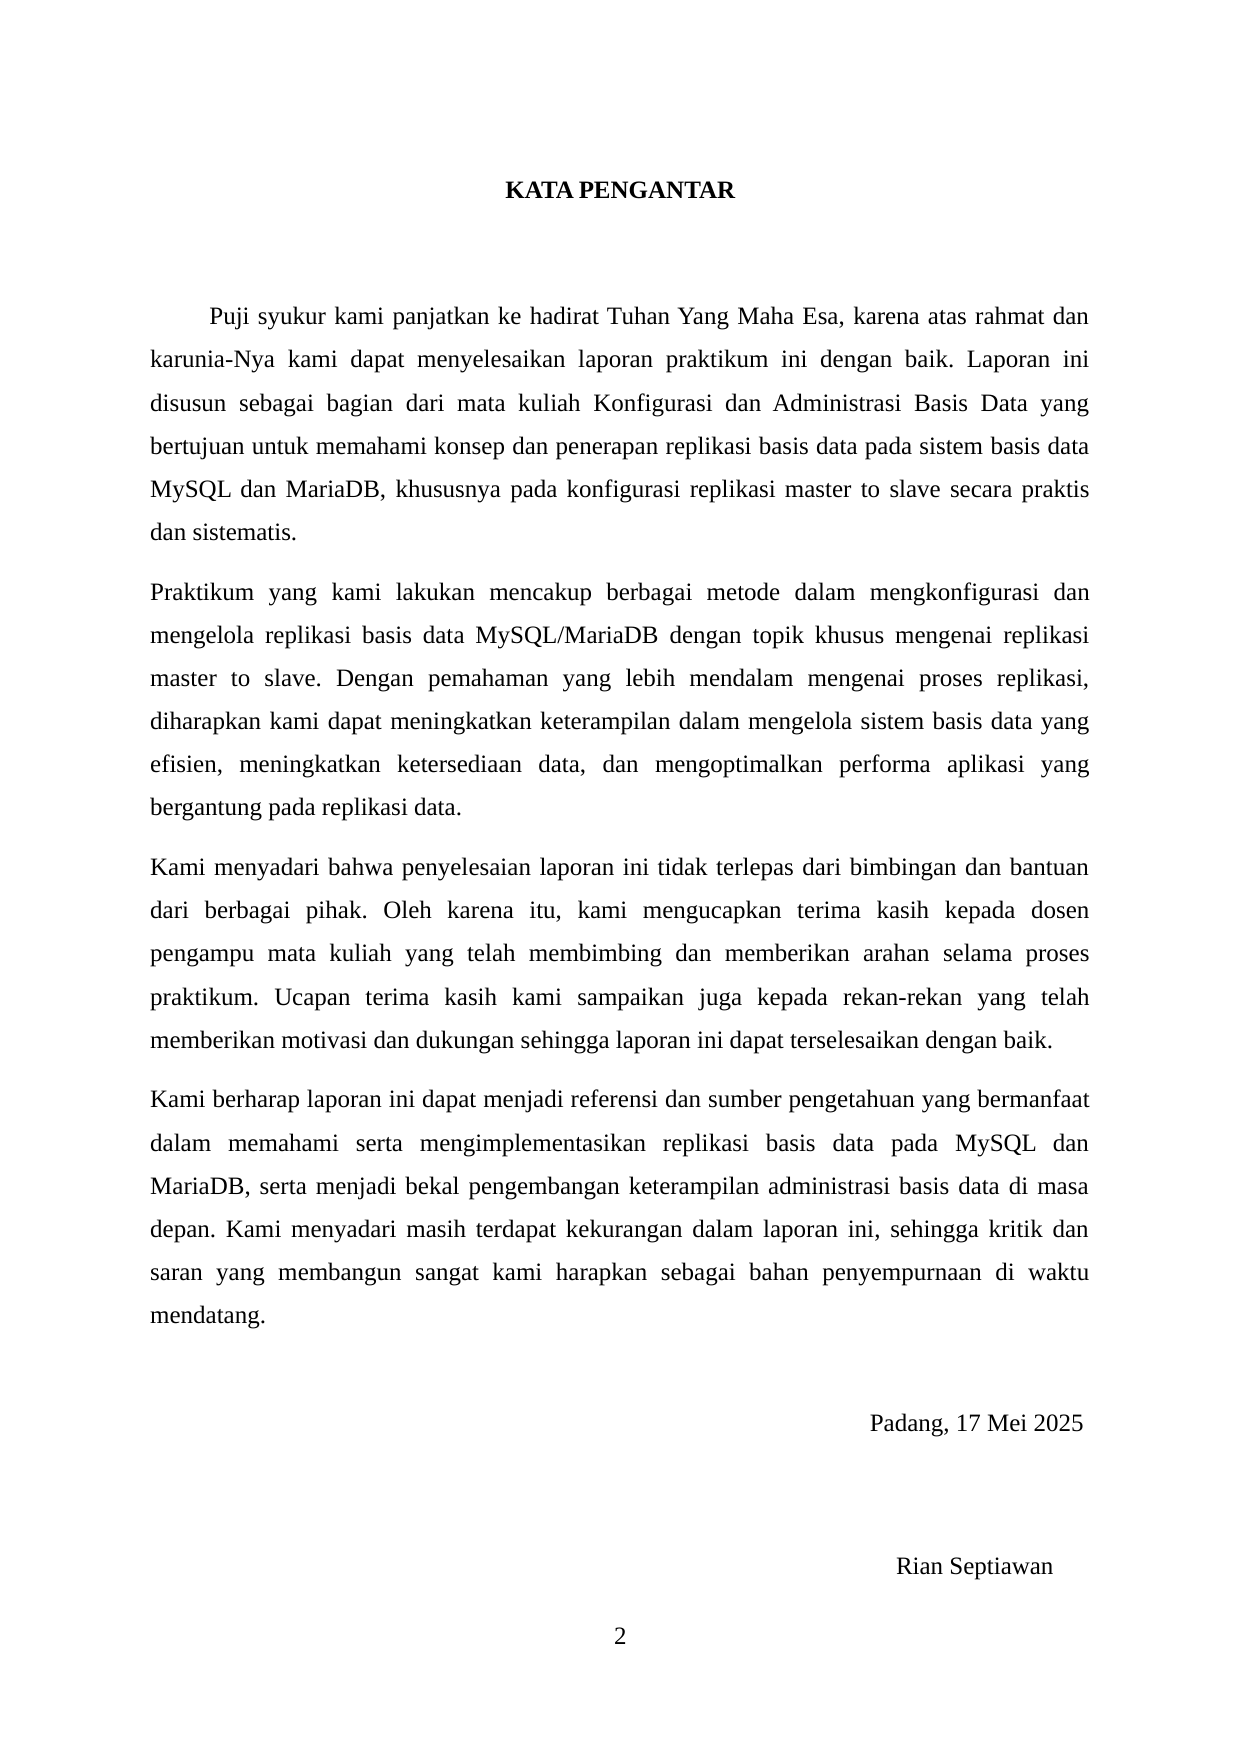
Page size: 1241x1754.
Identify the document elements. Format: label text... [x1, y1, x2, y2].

text Padang, 17 Mei 2025 [750, 1408, 1090, 1436]
text Rian Septiawan [150, 1551, 1090, 1579]
text Kami berharap laporan ini dapat menjadi referensi dan sumber pengetahuan yang bermanfaat dalam memahami serta mengimplementasikan replikasi basis data pada MySQL dan MariaDB, serta menjadi bekal pengembangan keterampilan administrasi basis data di masa depan. Kami menyadari masih terdapat kekurangan dalam laporan ini, sehingga kritik dan saran yang membangun sangat kami harapkan sebagai bahan penyempurnaan di waktu mendatang. [150, 1084, 1090, 1329]
subtitle KATA PENGANTAR [150, 175, 1090, 204]
text Puji syukur kami panjatkan ke hadirat Tuhan Yang Maha Esa, karena atas rahmat dan karunia-Nya kami dapat menyelesaikan laporan praktikum ini dengan baik. Laporan ini disusun sebagai bagian dari mata kuliah Konfigurasi dan Administrasi Basis Data yang bertujuan untuk memahami konsep dan penerapan replikasi basis data pada sistem basis data MySQL dan MariaDB, khususnya pada konfigurasi replikasi master to slave secara praktis dan sistematis. [150, 301, 1090, 546]
text Kami menyadari bahwa penyelesaian laporan ini tidak terlepas dari bimbingan dan bantuan dari berbagai pihak. Oleh karena itu, kami mengucapkan terima kasih kepada dosen pengampu mata kuliah yang telah membimbing dan memberikan arahan selama proses praktikum. Ucapan terima kasih kami sampaikan juga kepada rekan-rekan yang telah memberikan motivasi dan dukungan sehingga laporan ini dapat terselesaikan dengan baik. [150, 852, 1090, 1053]
text Praktikum yang kami lakukan mencakup berbagai metode dalam mengkonfigurasi dan mengelola replikasi basis data MySQL/MariaDB dengan topik khusus mengenai replikasi master to slave. Dengan pemahaman yang lebih mendalam mengenai proses replikasi, diharapkan kami dapat meningkatkan keterampilan dalam mengelola sistem basis data yang efisien, meningkatkan ketersediaan data, dan mengoptimalkan performa aplikasi yang bergantung pada replikasi data. [150, 577, 1090, 821]
